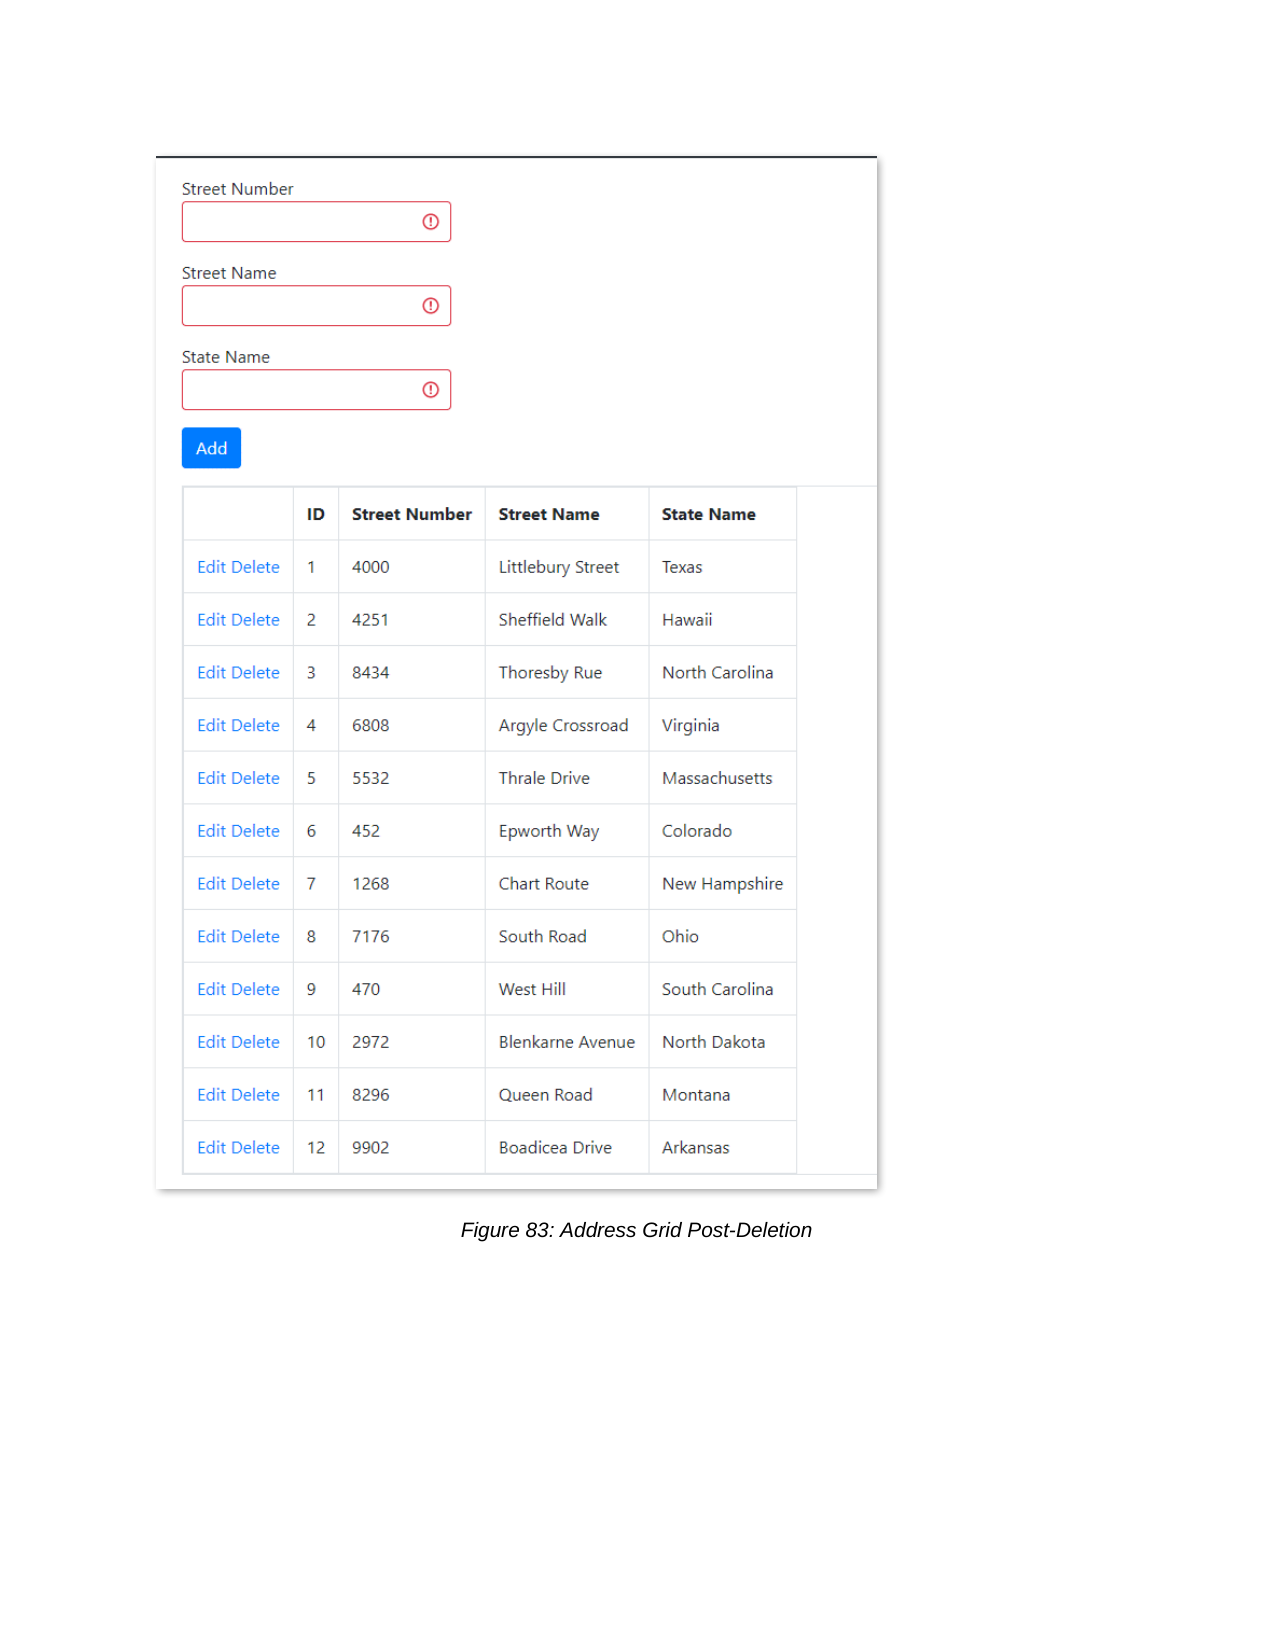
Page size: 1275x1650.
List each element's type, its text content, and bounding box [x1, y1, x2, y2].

picture [156, 156, 877, 1189]
text Figure 83: Address Grid Post-Deletion [150, 1218, 1125, 1242]
